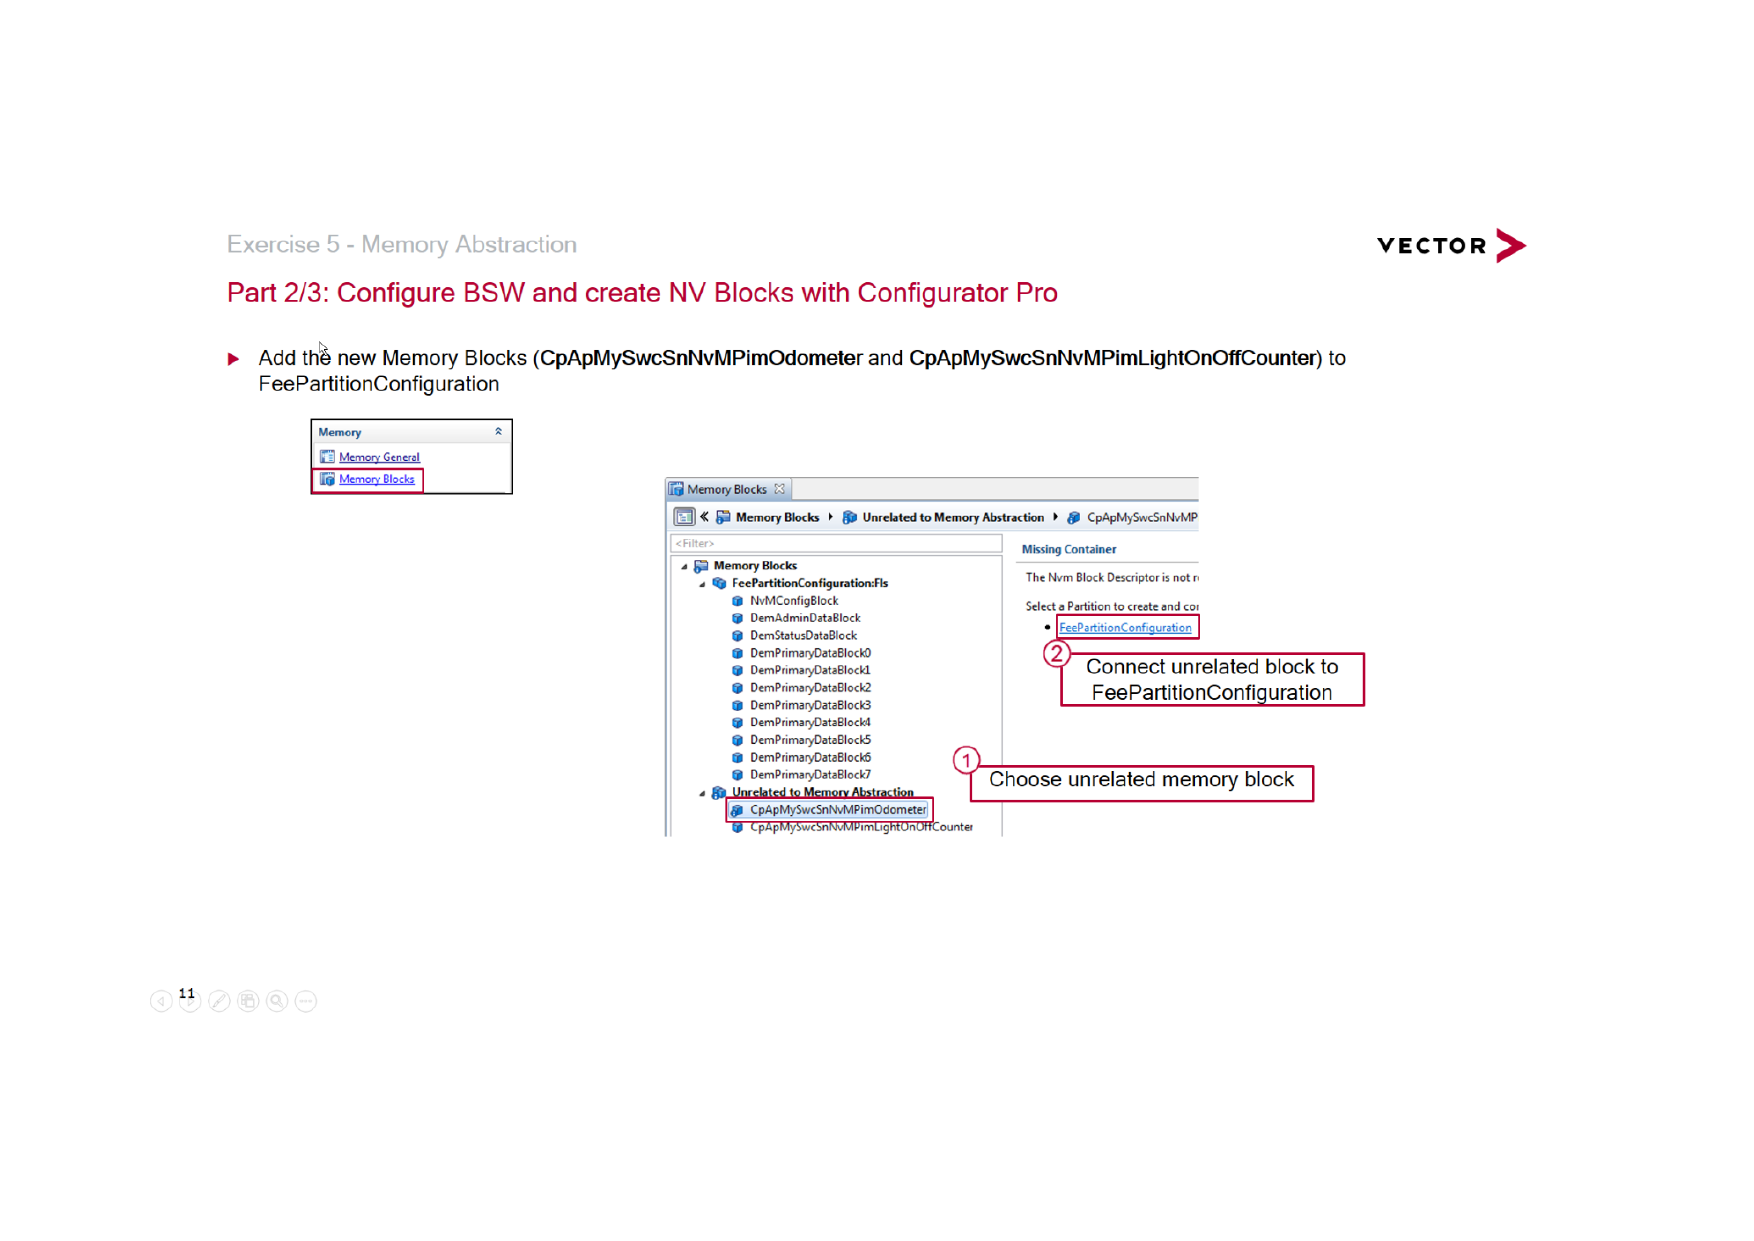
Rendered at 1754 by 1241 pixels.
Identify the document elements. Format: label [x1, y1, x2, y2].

picture [150, 197, 1604, 1015]
